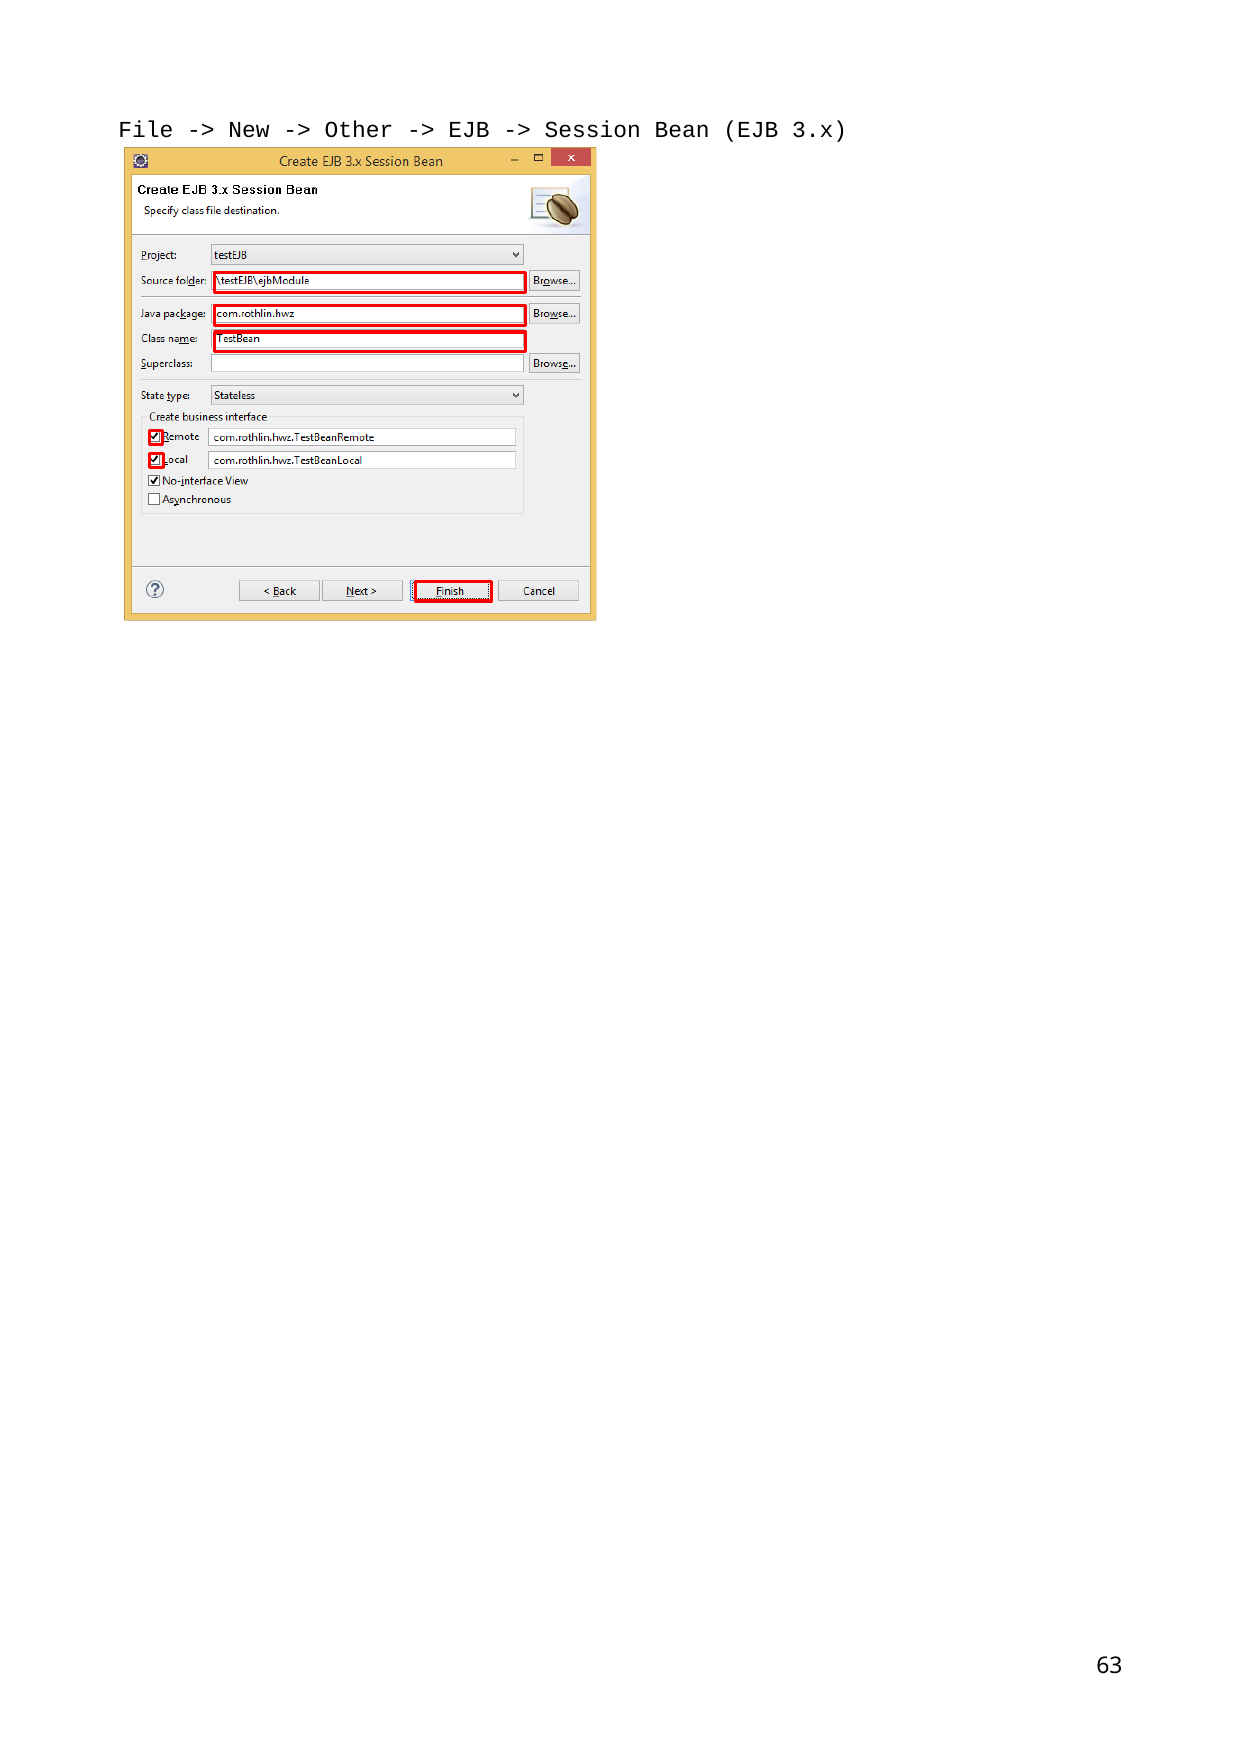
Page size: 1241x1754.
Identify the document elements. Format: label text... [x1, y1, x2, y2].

picture [124, 147, 597, 621]
text File -> New -> Other -> EJB -> Session Bean (EJB 3.x) [118, 118, 1122, 144]
